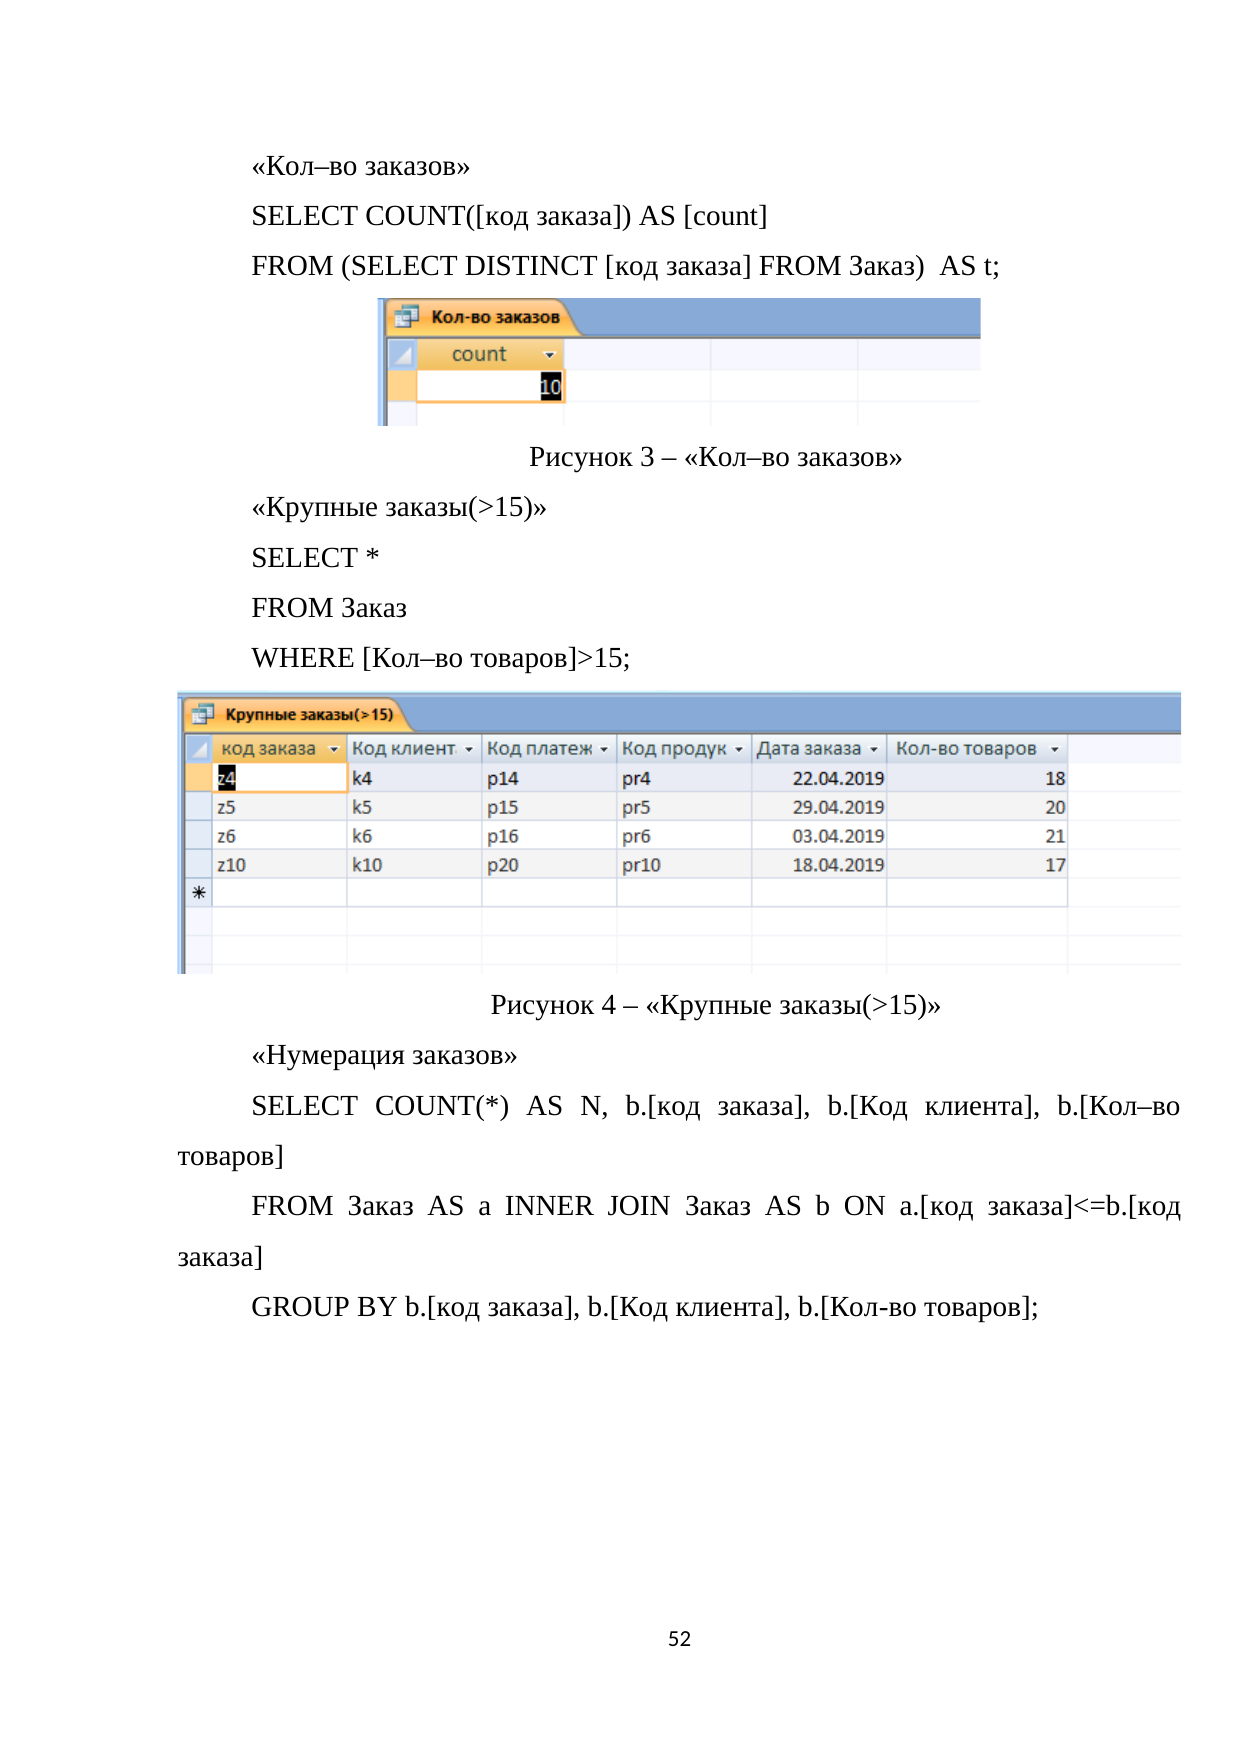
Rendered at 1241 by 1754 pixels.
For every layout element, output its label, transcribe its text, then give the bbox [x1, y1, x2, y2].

picture [177, 690, 1182, 974]
text FROM Заказ [177, 590, 1181, 624]
text FROM (SELECT DISTINCT [код заказа] FROM Заказ) AS t; [177, 248, 1181, 282]
text «Крупные заказы(>15)» [177, 489, 1181, 523]
text Рисунок 3 – «Кол–во заказов» [177, 439, 1181, 473]
text Рисунок 4 – «Крупные заказы(>15)» [177, 987, 1181, 1021]
picture [377, 298, 981, 426]
text SELECT COUNT([код заказа]) AS [count] [177, 198, 1181, 232]
text FROM Заказ AS a INNER JOIN Заказ AS b ON a.[код заказа]<=b.[код заказа] [177, 1188, 1181, 1272]
text WHERE [Кол–во товаров]>15; [177, 640, 1181, 674]
text SELECT COUNT(*) AS N, b.[код заказа], b.[Код клиента], b.[Кол–во товаров] [177, 1088, 1181, 1172]
text GROUP BY b.[код заказа], b.[Код клиента], b.[Кол-во товаров]; [177, 1289, 1181, 1323]
text «Кол–во заказов» [177, 148, 1181, 181]
text «Нумерация заказов» [177, 1037, 1181, 1071]
text SELECT * [177, 540, 1181, 573]
